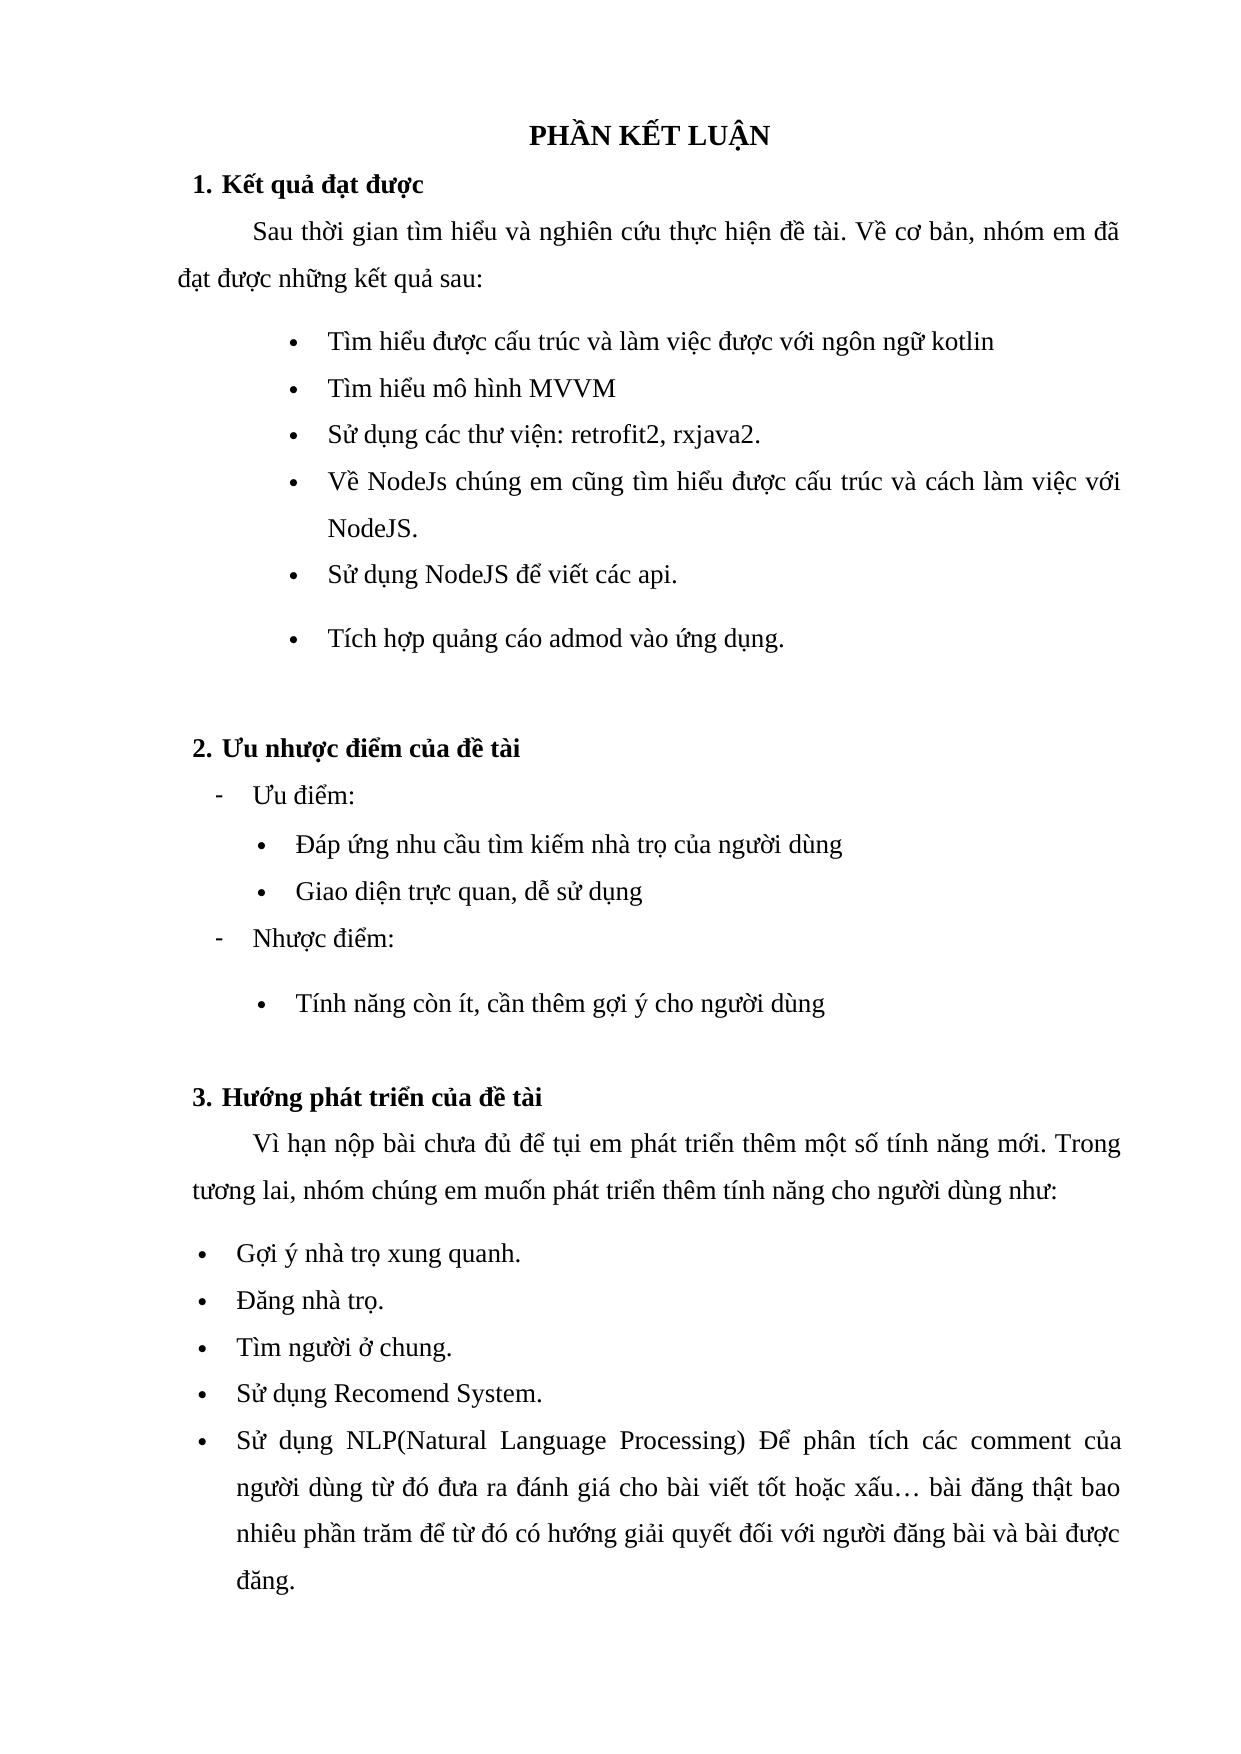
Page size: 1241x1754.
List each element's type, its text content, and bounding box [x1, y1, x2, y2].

list Tìm hiểu được cấu trúc và làm việc được với ngôn ngữ kotlin [290, 325, 1122, 356]
list Đáp ứng nhu cầu tìm kiếm nhà trọ của người dùng [258, 828, 1122, 859]
list Hướng phát triển của đề tài [192, 1081, 1122, 1112]
list Đăng nhà trọ. [199, 1284, 1122, 1315]
text Vì hạn nộp bài chưa đủ để tụi em phát triển thêm một số tính năng mới. Trong tương lai, nhóm chúng em muốn phát triển thêm tính năng cho người dùng như: [192, 1127, 1122, 1205]
list Tích hợp quảng cáo admod vào ứng dụng. [290, 622, 1122, 653]
list Giao diện trực quan, dễ sử dụng [258, 874, 1122, 906]
list Tìm hiểu mô hình MVVM [290, 372, 1122, 403]
list Ưu điểm: [215, 778, 1122, 811]
list Gợi ý nhà trọ xung quanh. [199, 1237, 1122, 1268]
text Sau thời gian tìm hiểu và nghiên cứu thực hiện đề tài. Về cơ bản, nhóm em đã đạt được những kết quả sau: [177, 215, 1122, 293]
list Sử dụng Recomend System. [199, 1377, 1122, 1408]
list Tìm người ở chung. [199, 1331, 1122, 1362]
list Về NodeJs chúng em cũng tìm hiểu được cấu trúc và cách làm việc với NodeJS. [290, 465, 1122, 543]
list Sử dụng NodeJS để viết các api. [290, 558, 1122, 589]
text PHẦN KẾT LUẬN [177, 118, 1122, 152]
list Kết quả đạt được [192, 168, 1122, 199]
list Ưu nhược điểm của đề tài [192, 732, 1122, 763]
list Sử dụng NLP(Natural Language Processing) Để phân tích các comment của người dùng từ đó đưa ra đánh giá cho bài viết tốt hoặc xấu… bài đăng thật bao nhiêu phần trăm để từ đó có hướng giải quyết đối với người đăng bài và bài được đăng. [199, 1424, 1122, 1595]
list Sử dụng các thư viện: retrofit2, rxjava2. [290, 418, 1122, 449]
list Tính năng còn ít, cần thêm gợi ý cho người dùng [258, 987, 1122, 1018]
list Nhược điểm: [215, 921, 1122, 954]
